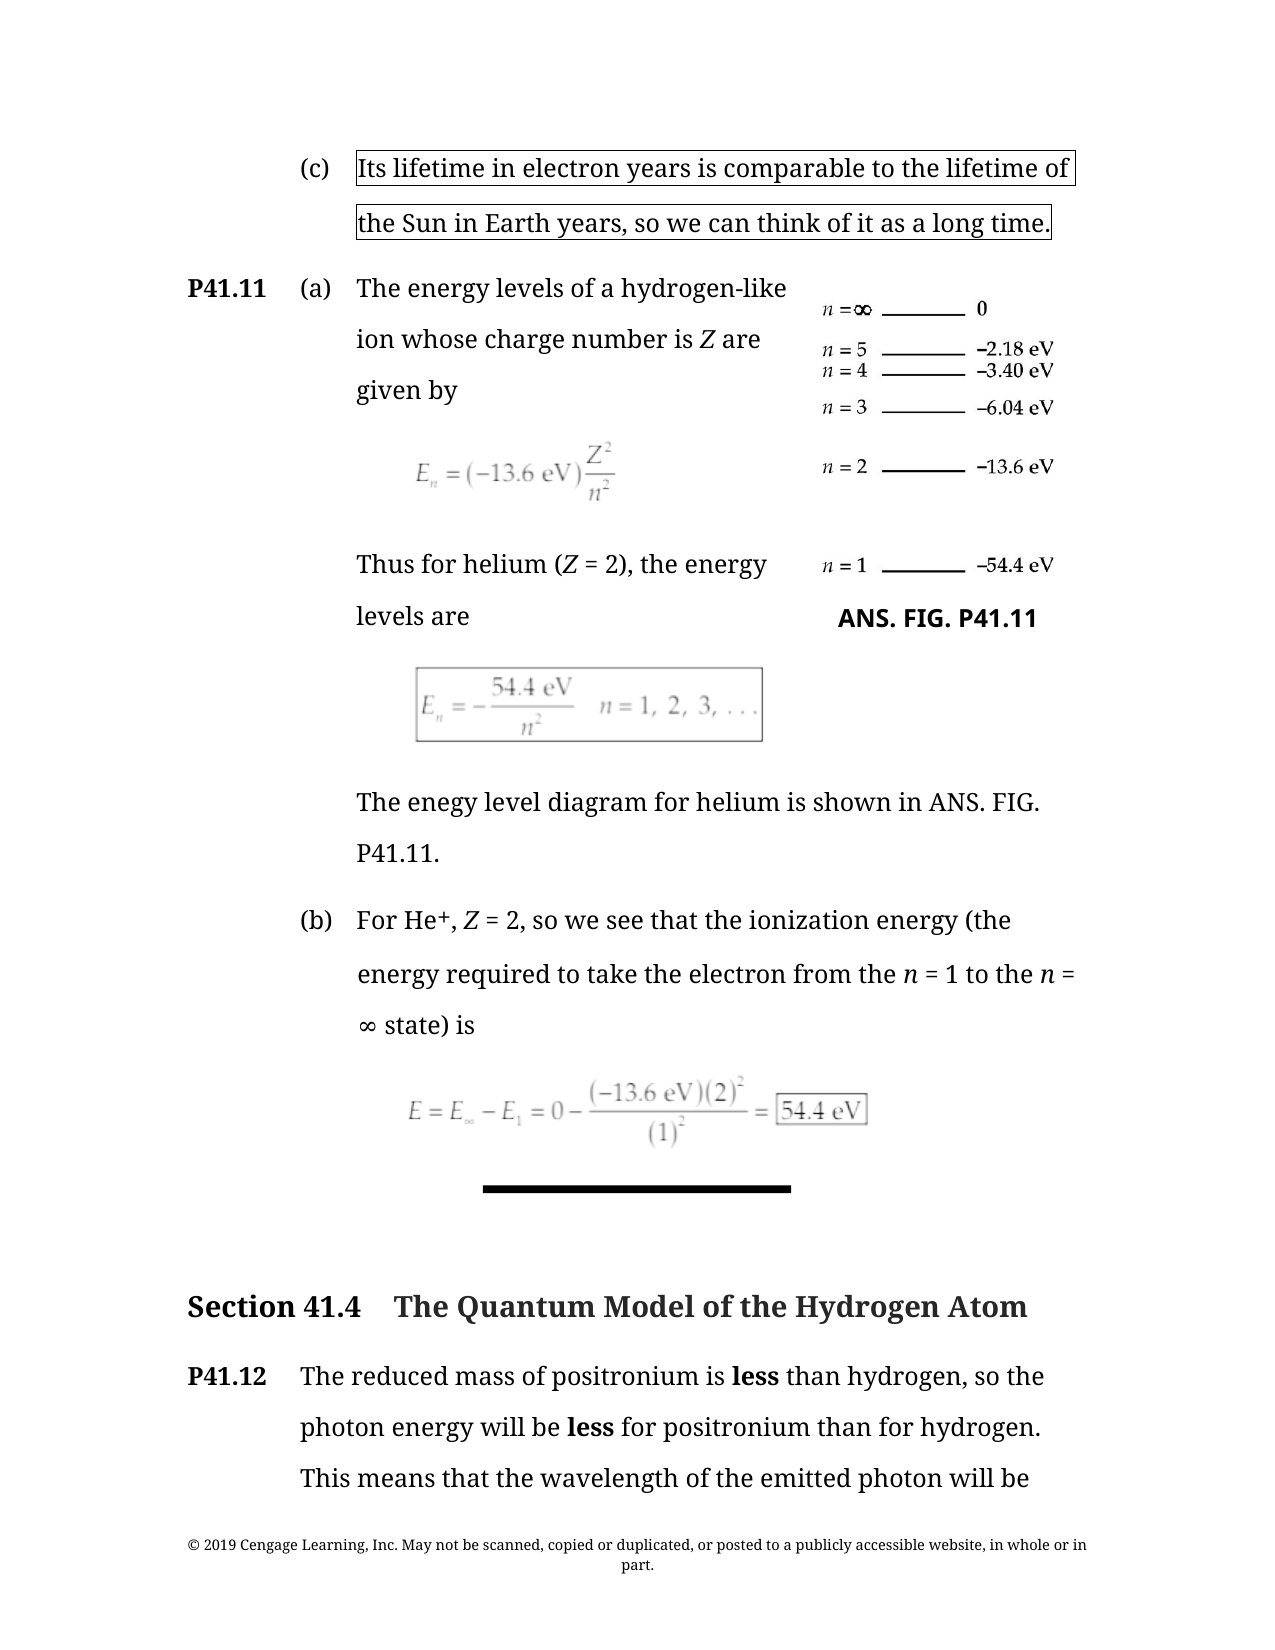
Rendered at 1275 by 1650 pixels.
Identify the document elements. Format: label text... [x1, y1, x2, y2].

text (b) For He+, Z = 2, so we see that the ionization energy (the energy required to take the electron from the n = 1 to the n = ∞ state) is [187, 899, 1087, 1041]
text The enegy level diagram for helium is shown in ANS. FIG. P41.11. [187, 785, 1087, 870]
picture [822, 300, 1054, 573]
text P41.11 (a) The energy levels of a hydrogen-like ion whose charge number is Z are given by [187, 271, 1087, 407]
text Thus for helium (Z = 2), the energy levels are [187, 547, 1087, 632]
text (c) Its lifetime in electron years is comparable to the lifetime of the Sun in Earth years, so we can think of it as a long time. [187, 150, 1087, 240]
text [187, 1358, 1087, 1494]
text Section 41.4 The Quantum Model of the Hydrogen Atom [187, 1286, 1087, 1326]
